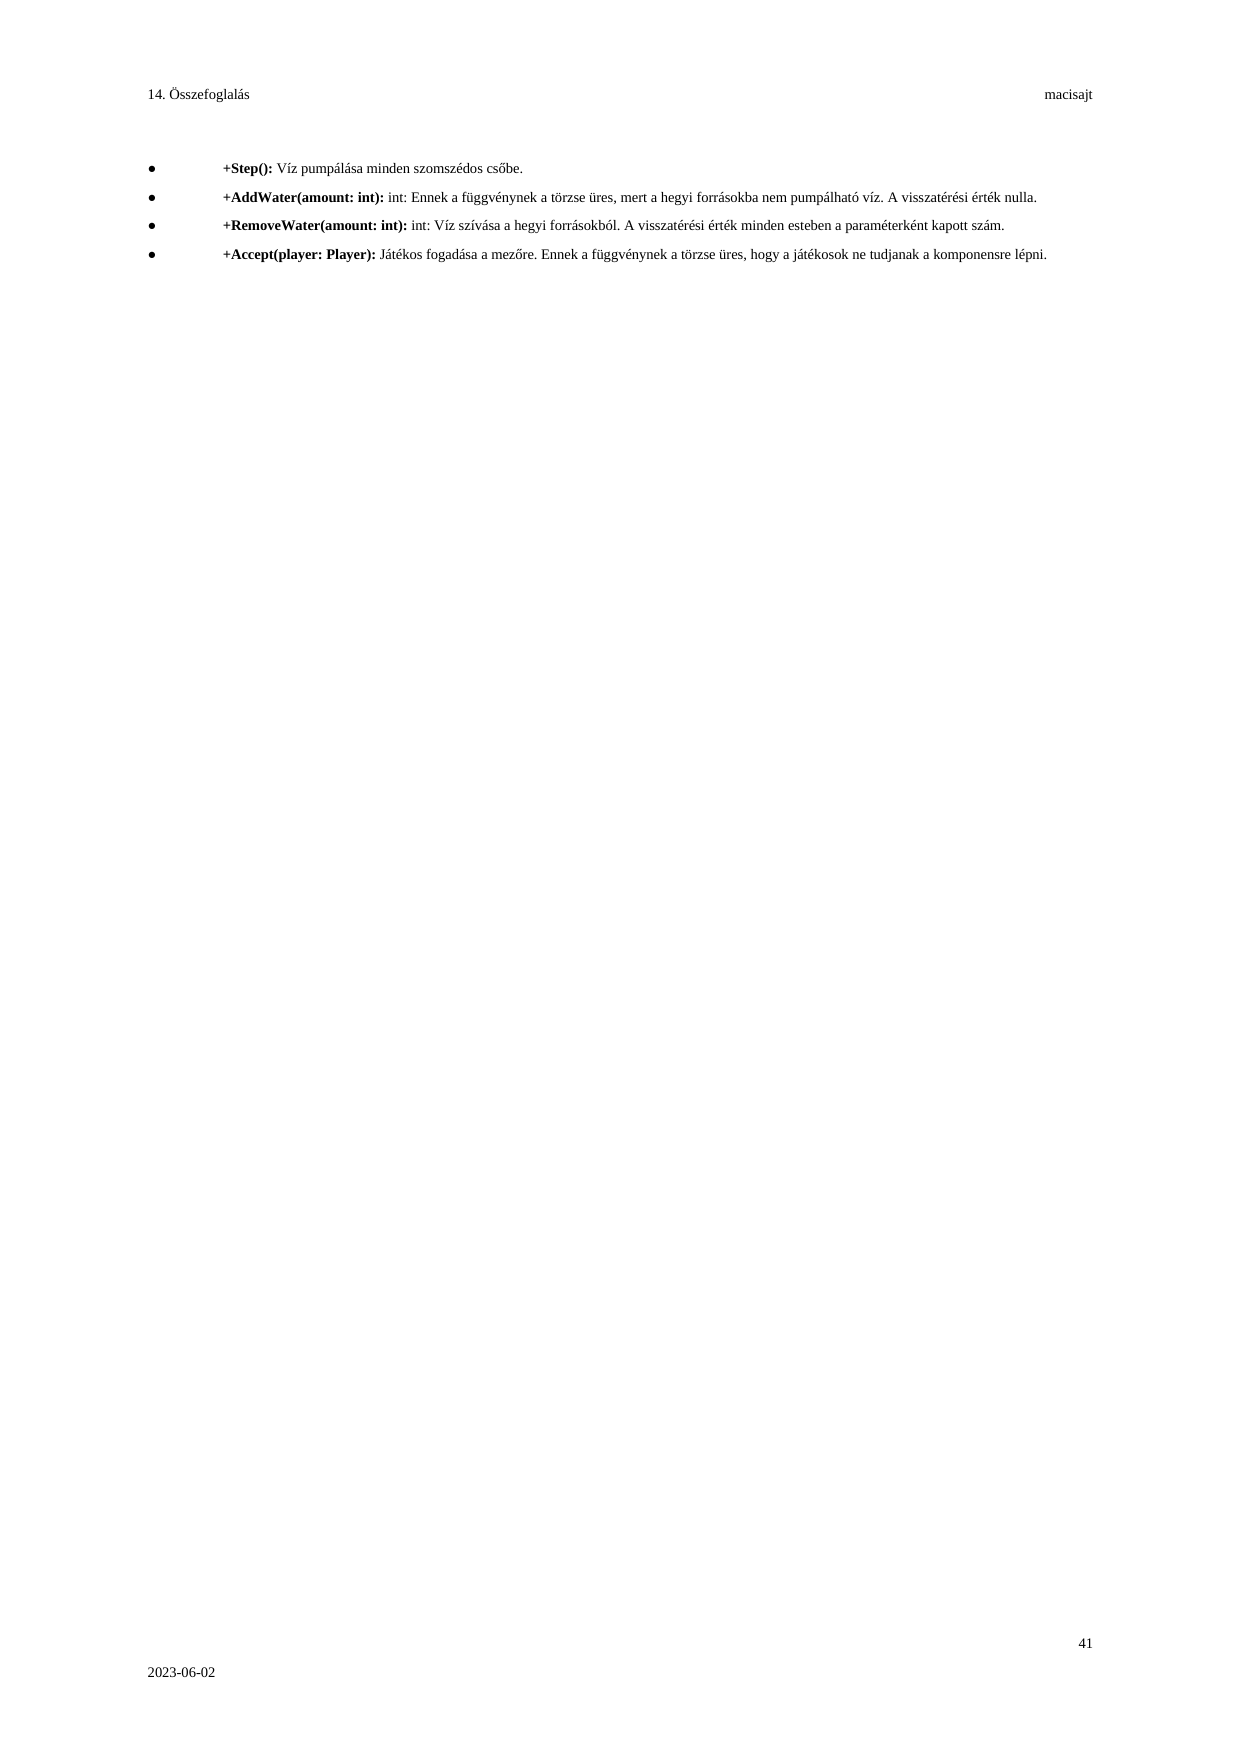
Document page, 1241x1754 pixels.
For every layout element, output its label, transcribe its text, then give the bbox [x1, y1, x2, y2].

list +RemoveWater(amount: int): int: Víz szívása a hegyi forrásokból. A visszatérési érték minden esteben a paraméterként kapott szám. [147, 205, 1093, 234]
list +Accept(player: Player): Játékos fogadása a mezőre. Ennek a függvénynek a törzse üres, hogy a játékosok ne tudjanak a komponensre lépni. [147, 234, 1093, 263]
list +Step(): Víz pumpálása minden szomszédos csőbe. [147, 148, 1093, 176]
list +AddWater(amount: int): int: Ennek a függvénynek a törzse üres, mert a hegyi forrásokba nem pumpálható víz. A visszatérési érték nulla. [147, 176, 1093, 205]
